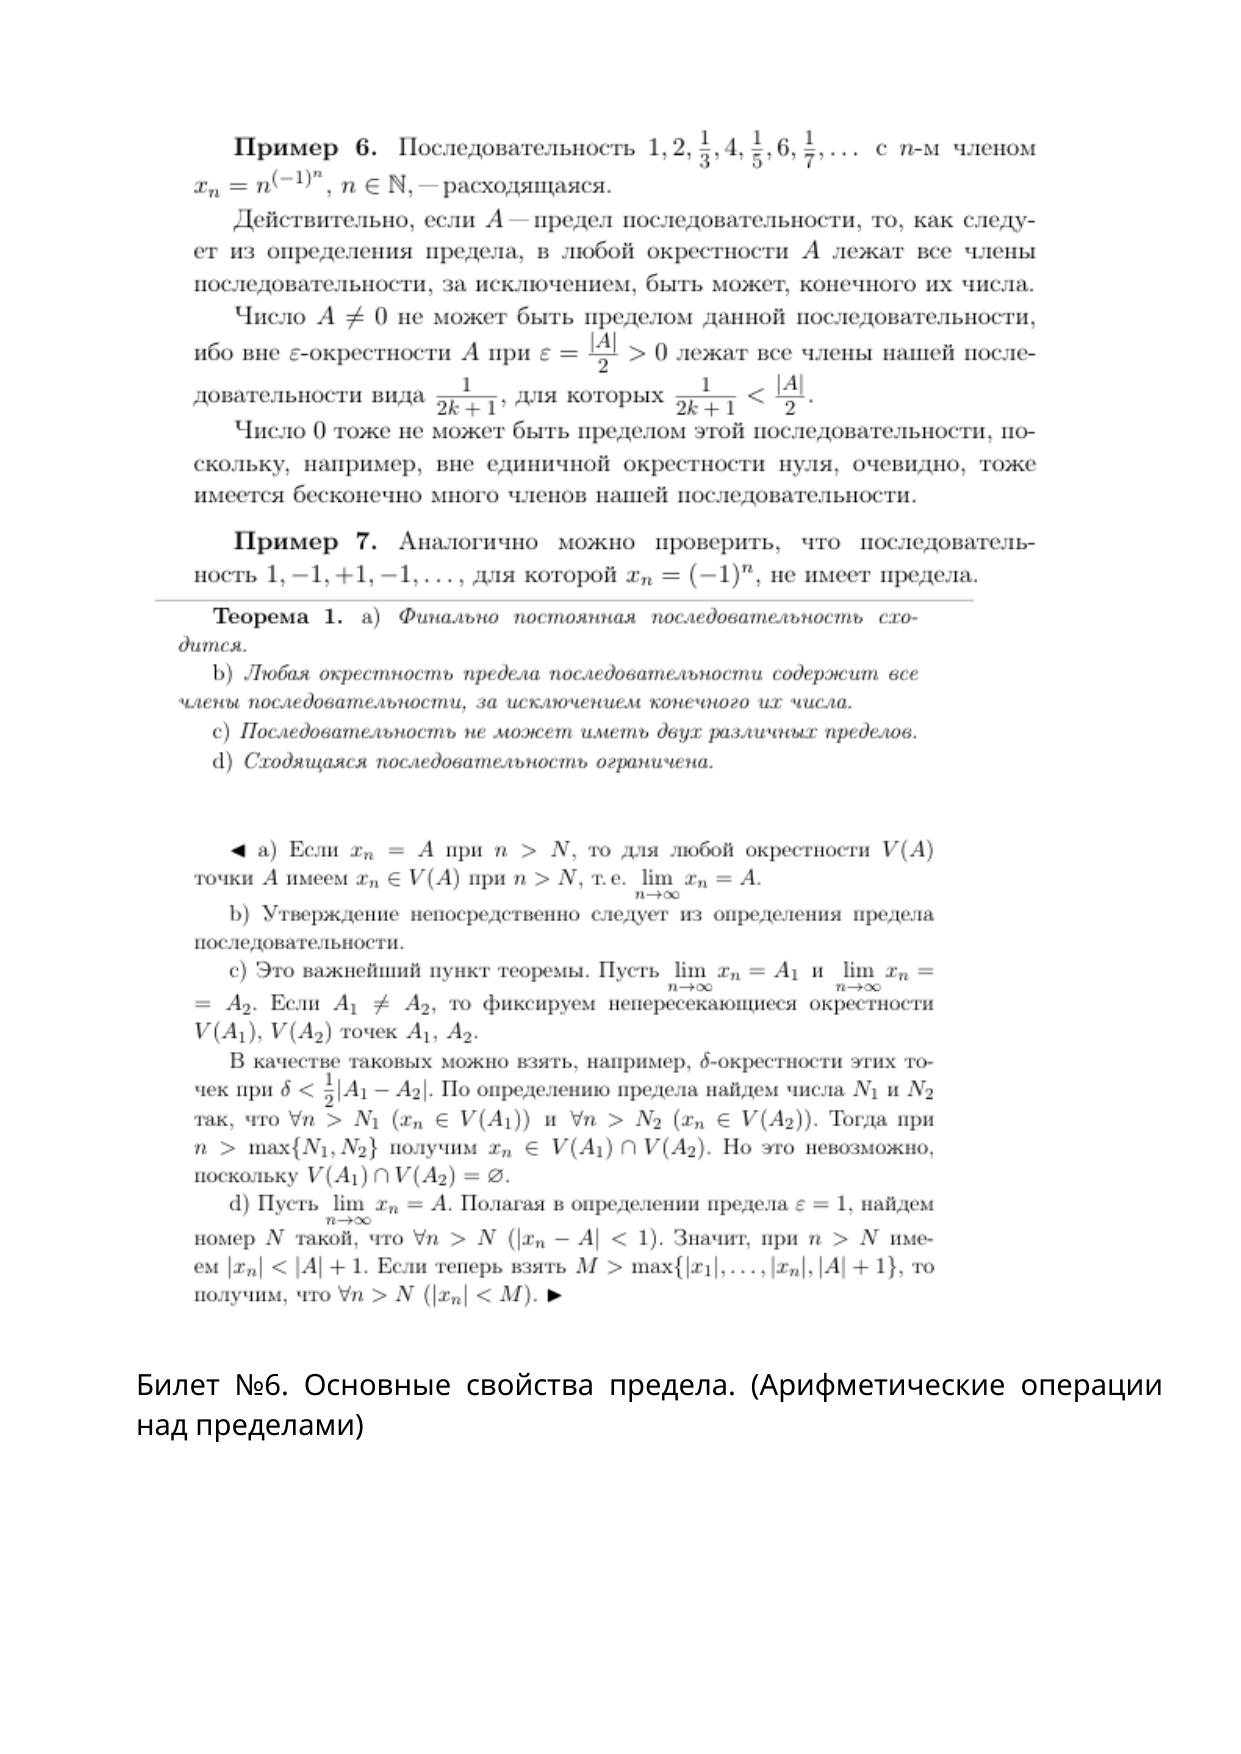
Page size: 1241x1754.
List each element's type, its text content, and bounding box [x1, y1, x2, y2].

picture [154, 118, 1085, 1325]
text Билет №6. Основные свойства предела. (Арифметические операции над пределами) [136, 1364, 1163, 1444]
